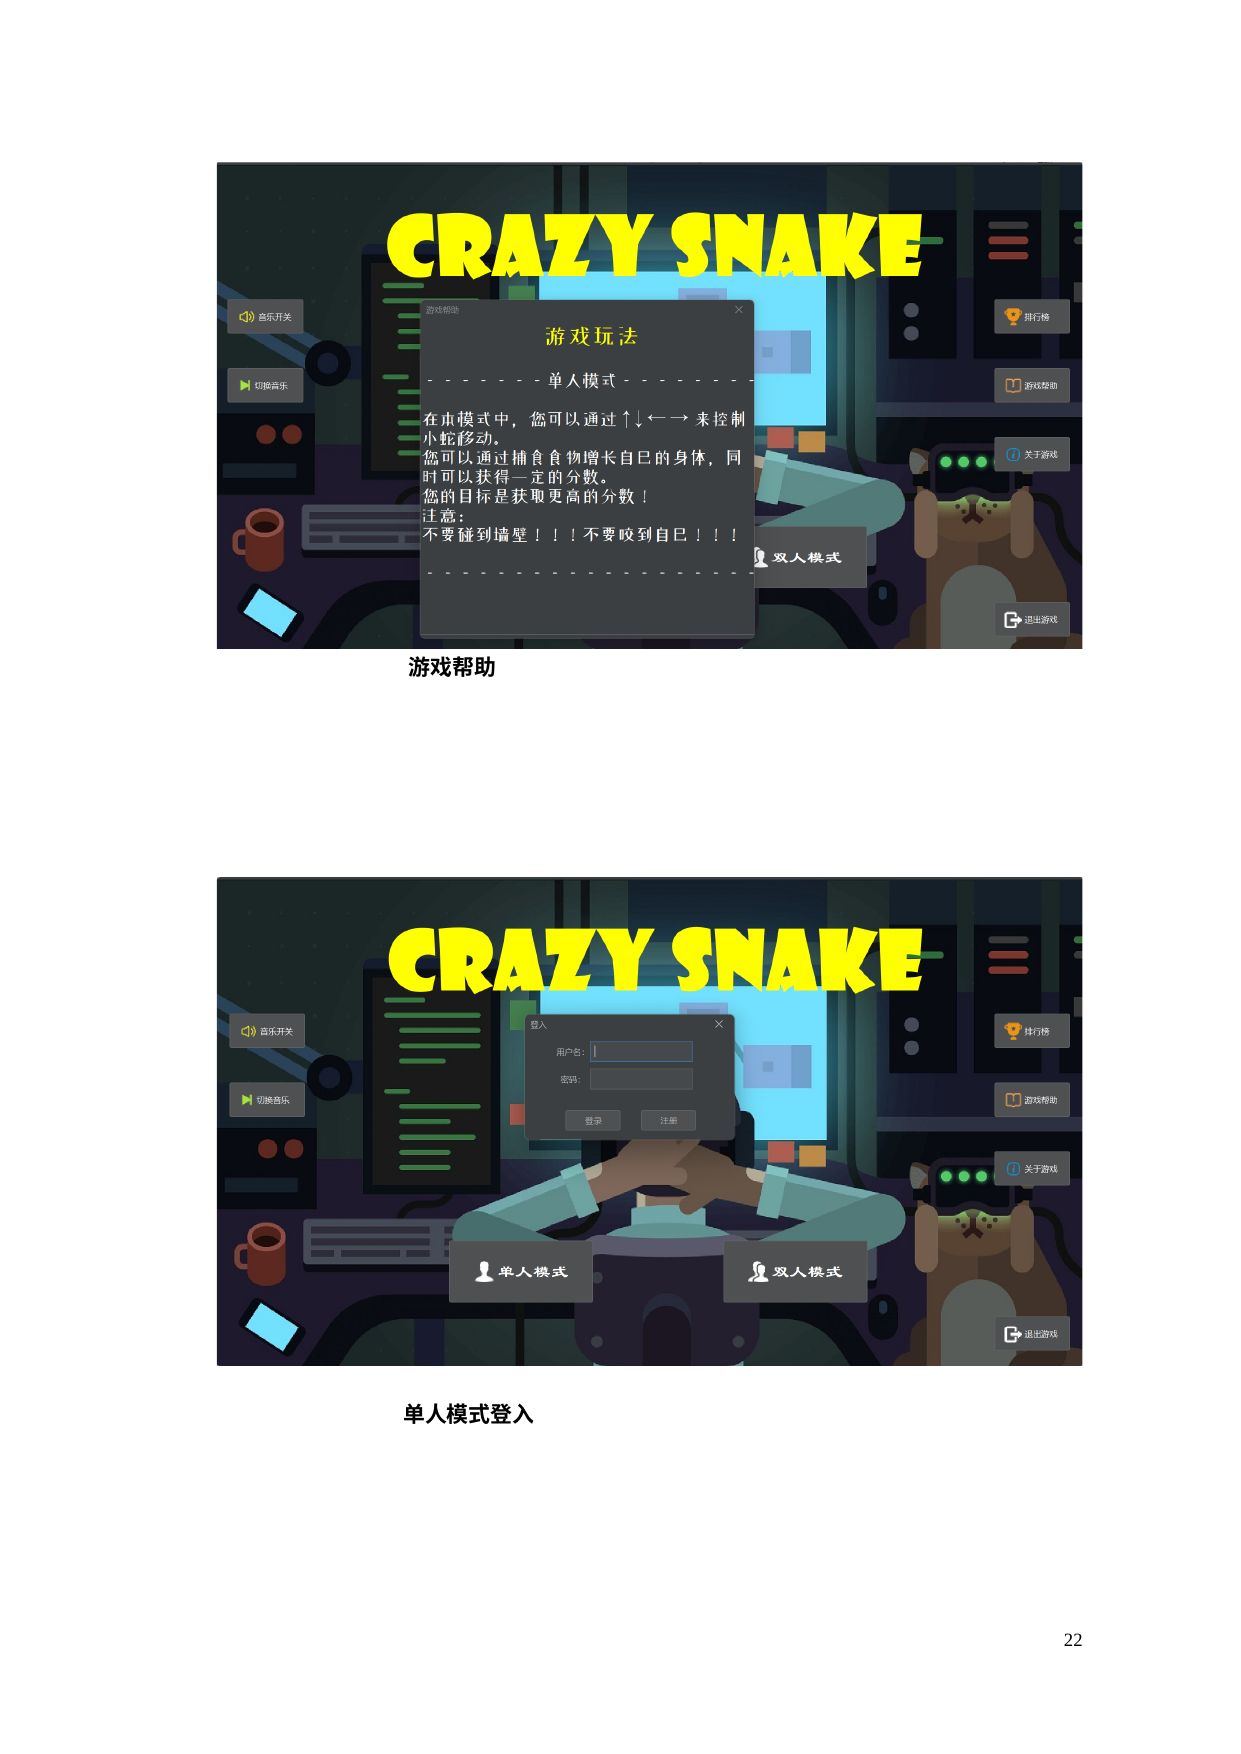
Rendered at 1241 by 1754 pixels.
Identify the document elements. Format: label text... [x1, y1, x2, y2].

text 游戏帮助 [217, 649, 1082, 682]
picture [216, 162, 1083, 649]
picture [216, 877, 1083, 1366]
text 单人模式登入 [217, 1397, 1082, 1429]
